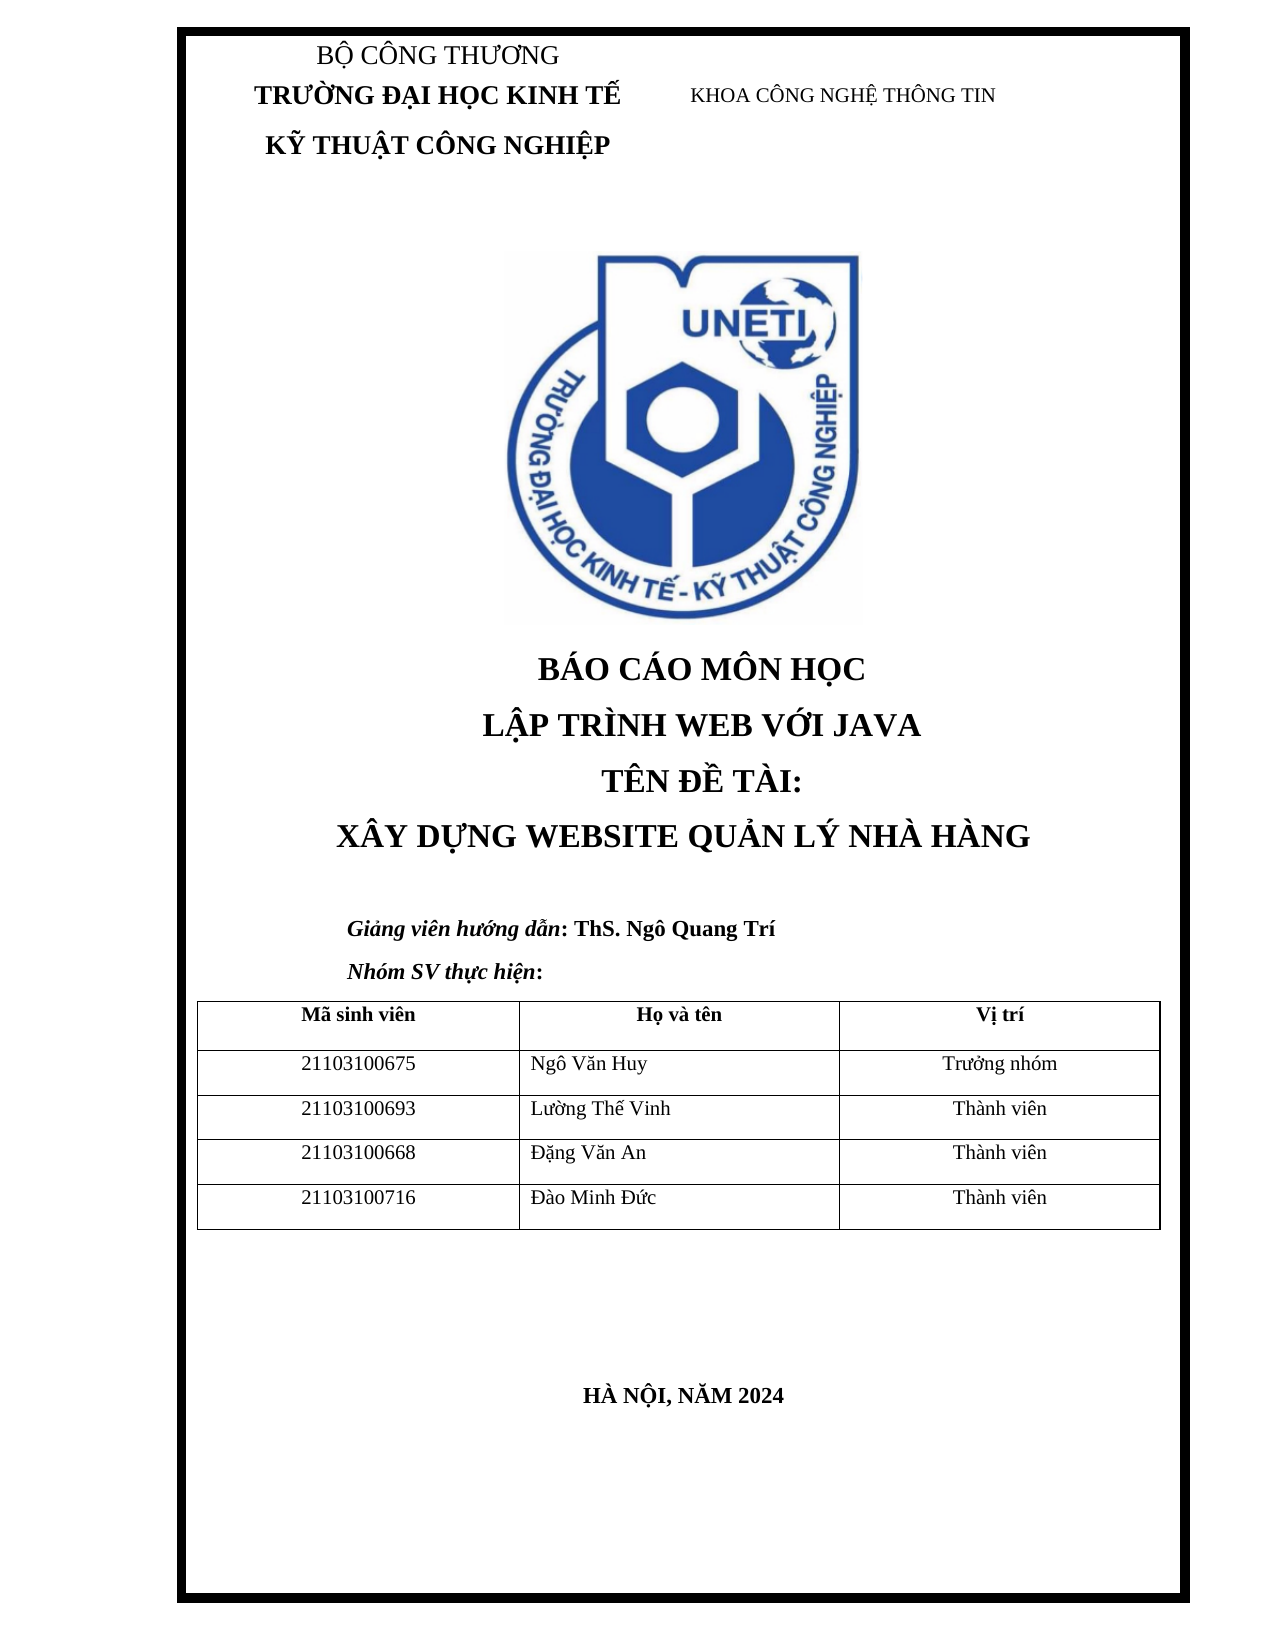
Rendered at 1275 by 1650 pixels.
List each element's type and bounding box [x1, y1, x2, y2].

picture [504, 251, 863, 625]
